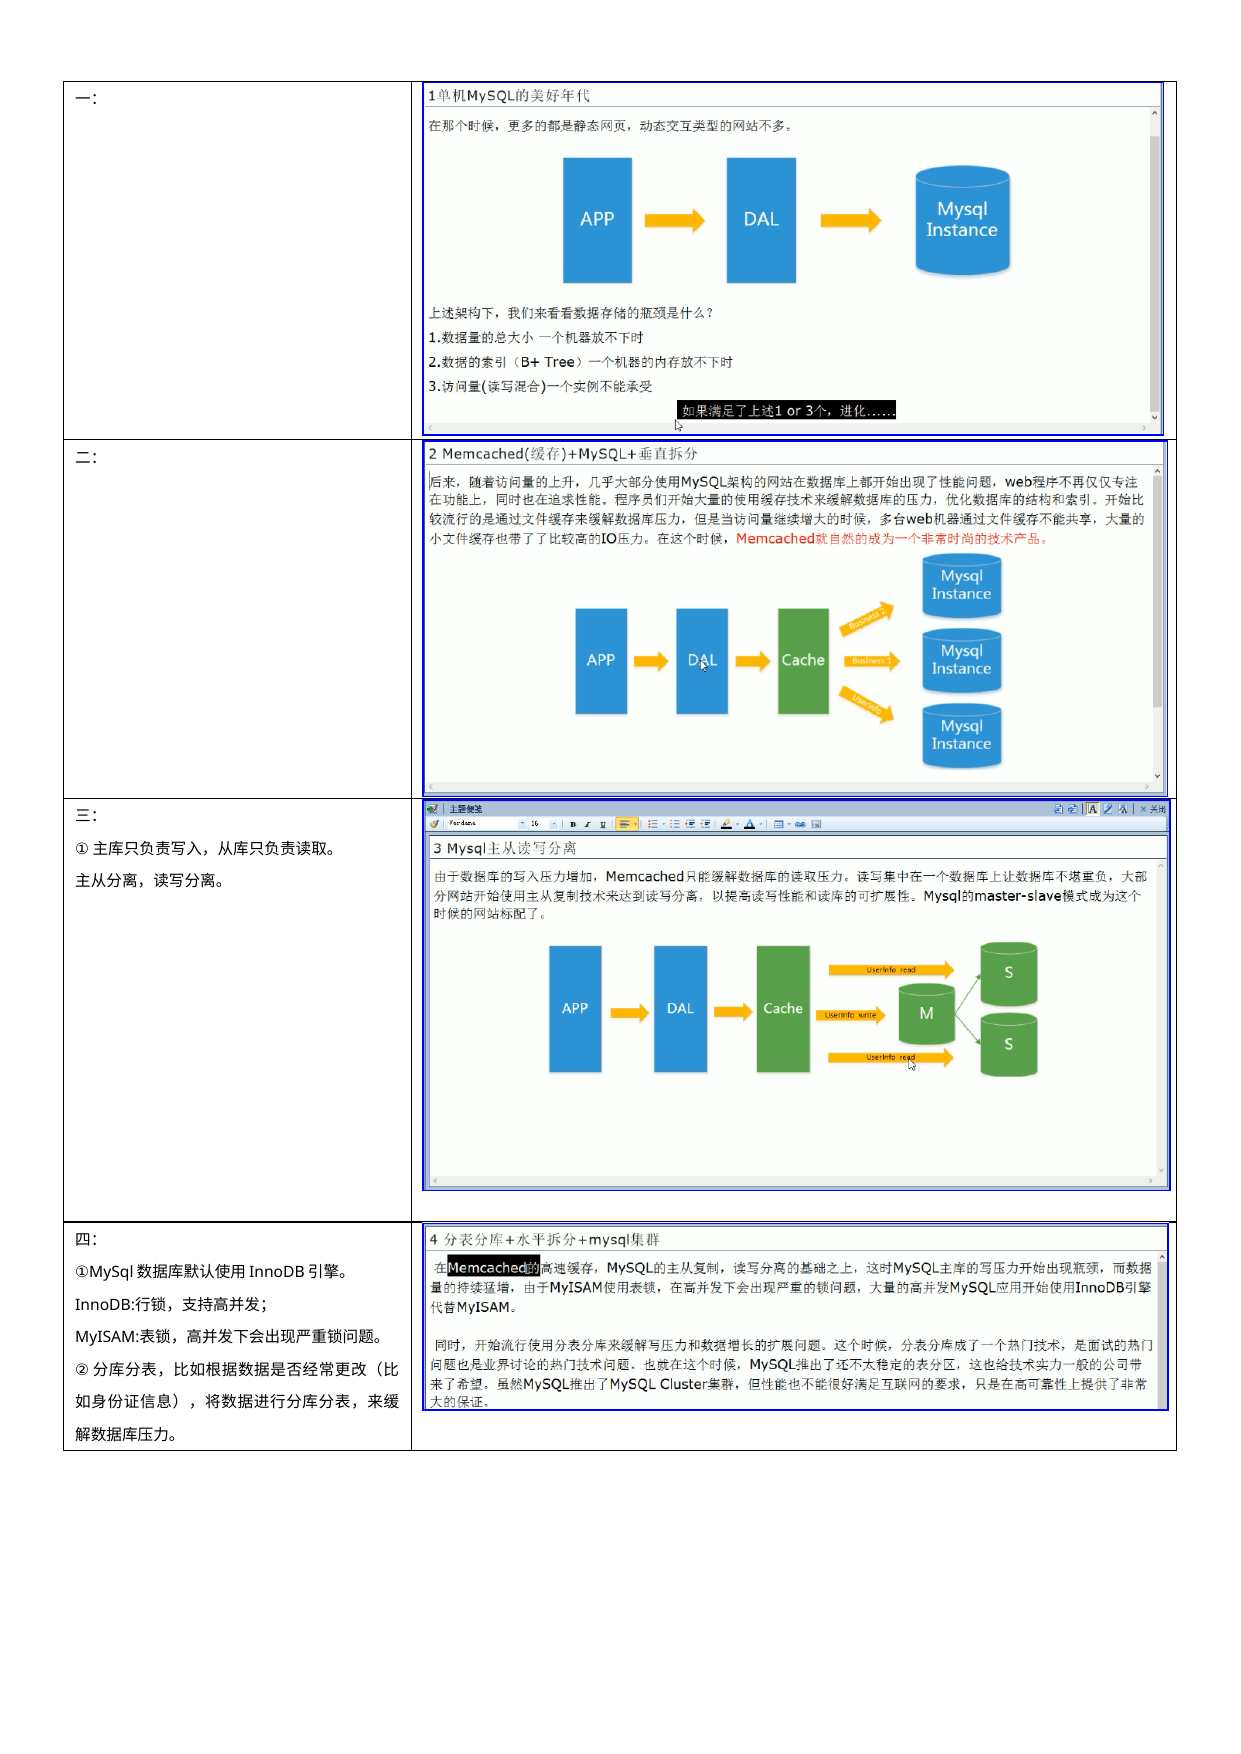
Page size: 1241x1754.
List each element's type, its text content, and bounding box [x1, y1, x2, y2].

table_cell [412, 82, 1176, 439]
picture [424, 442, 1167, 796]
table_cell [412, 799, 1176, 1221]
table_cell 二： [64, 440, 411, 798]
picture [424, 83, 1163, 434]
table_cell [423, 440, 1176, 798]
picture [424, 1224, 1167, 1409]
table_cell [412, 1223, 1176, 1450]
table_cell 三： ①主库只负责写入，从库只负责读取。 主从分离，读写分离。 [64, 799, 411, 1221]
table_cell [64, 1223, 411, 1450]
table_cell 一： [64, 82, 411, 439]
table_cell [412, 440, 422, 798]
picture [424, 801, 1169, 1190]
